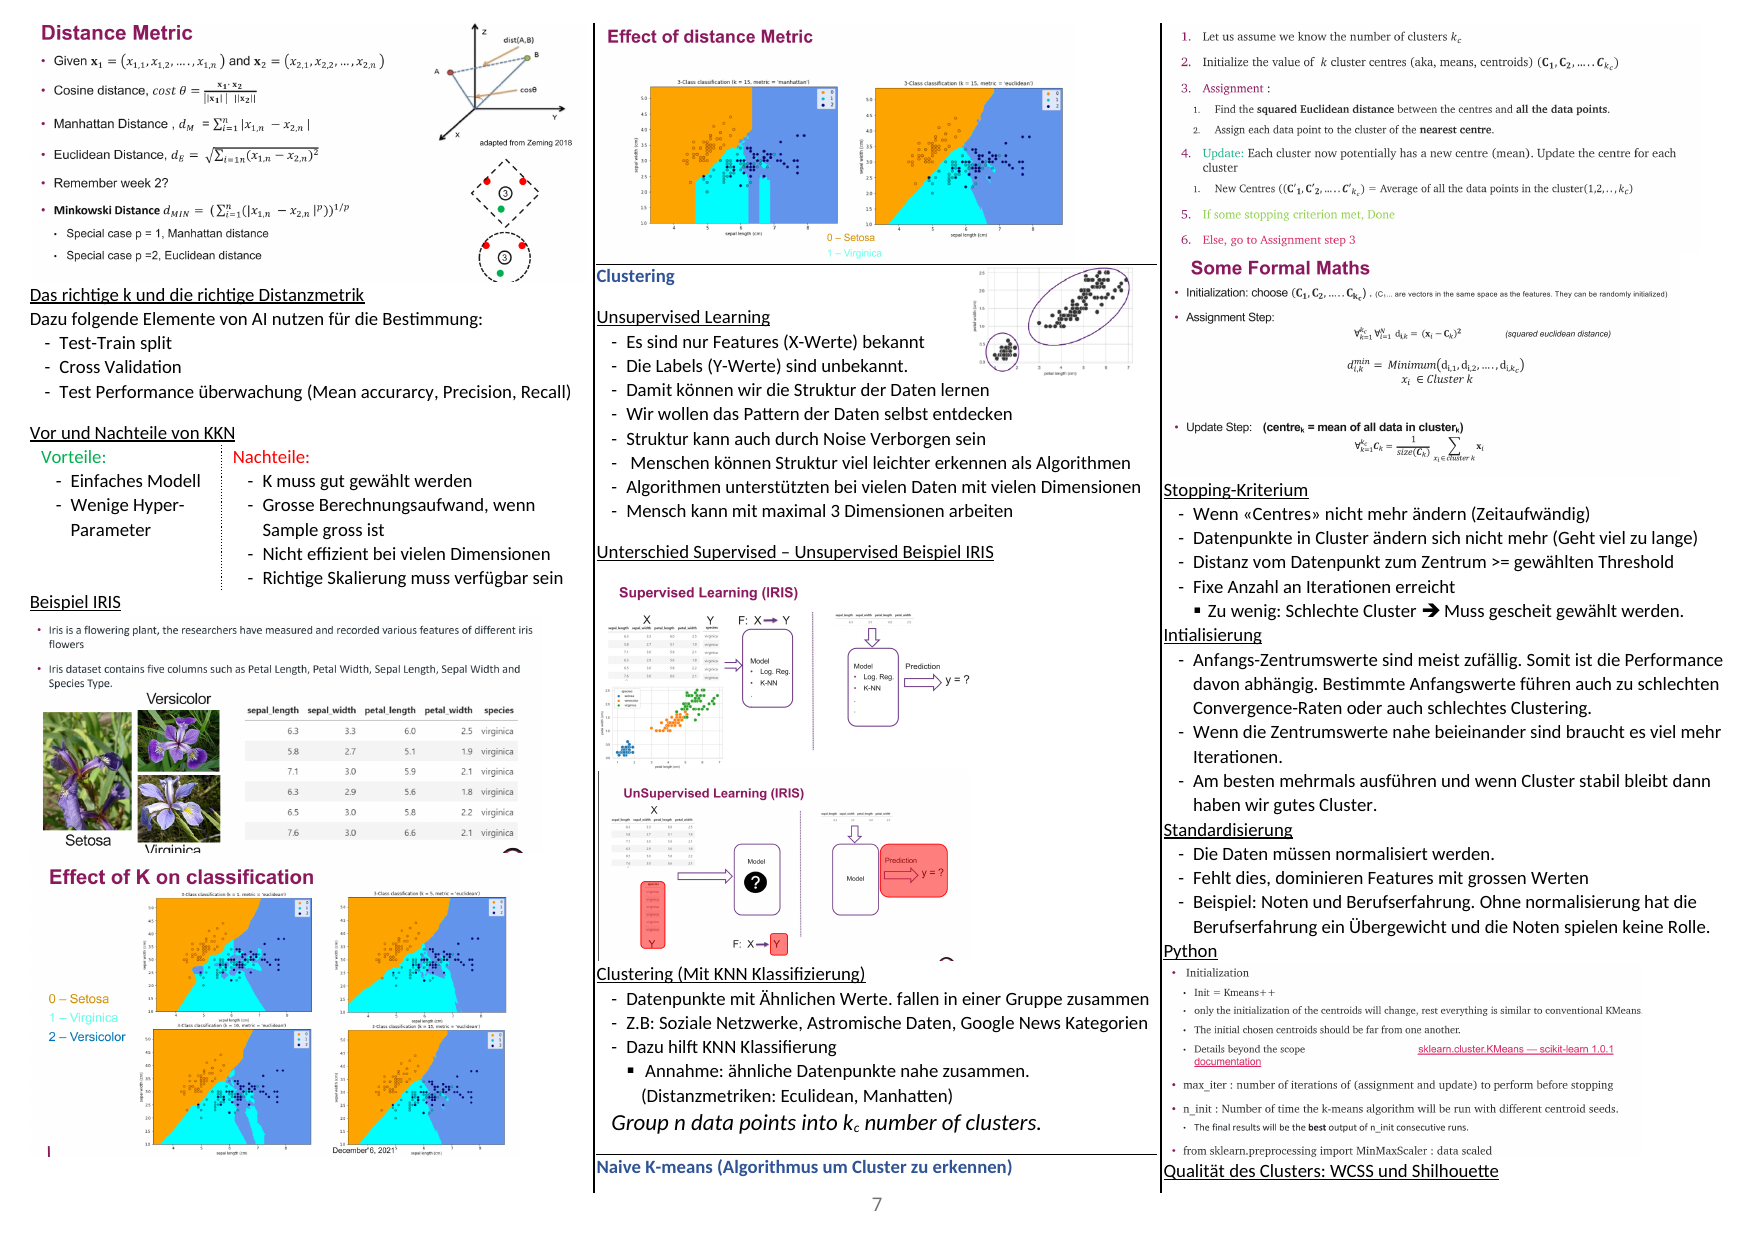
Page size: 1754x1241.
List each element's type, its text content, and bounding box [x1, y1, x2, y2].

list Z.B: Soziale Netzwerke, Astromische Daten, Google News Kategorien [611, 1011, 1157, 1034]
picture [1163, 23, 1700, 254]
picture [1163, 963, 1643, 1158]
list Group n data points into kc number of clusters. [611, 1108, 1157, 1136]
text Beispiel IRIS [29, 591, 591, 852]
list Dazu hilft KNN Klassifierung [611, 1035, 1157, 1058]
text Unsupervised Learning [596, 306, 1157, 328]
list Die Daten müssen normalisiert werden. [1178, 842, 1724, 865]
list Wenn «Centres» nicht mehr ändern (Zeitaufwändig) [1178, 502, 1724, 525]
list Damit können wir die Struktur der Daten lernen [611, 378, 1157, 401]
table_header Vorteile: Einfaches Modell Wenige Hyper-Parameter [30, 445, 221, 591]
table_header Nachteile: K muss gut gewählt werden Grosse Berechnungsaufwand, wenn Sample gross ist Nicht effizient bei vielen Dimensionen Richtige Skalierung muss verfügbar sein [221, 445, 591, 591]
list Datenpunkte in Cluster ändern sich nicht mehr (Geht viel zu lange) [1178, 526, 1724, 549]
picture [600, 23, 1075, 263]
list Test-Train split [44, 331, 591, 354]
list Datenpunkte mit Ähnlichen Werte. fallen in einer Gruppe zusammen [611, 987, 1157, 1009]
list Fixe Anzahl an Iterationen erreicht [1178, 575, 1724, 598]
list Algorithmen unterstützten bei vielen Daten mit vielen Dimensionen [611, 475, 1157, 498]
text Standardisierung [1163, 818, 1724, 841]
text Vor und Nachteile von KKN [29, 421, 591, 444]
list Fehlt dies, dominieren Features mit grossen Werten [1178, 866, 1724, 889]
text Das richtige k und die richtige Distanzmetrik [29, 283, 591, 306]
list Struktur kann auch durch Noise Verborgen sein [611, 427, 1157, 450]
list Anfangs-Zentrumswerte sind meist zufällig. Somit ist die Performance davon abhängig. Bestimmte Anfangswerte führen auch zu schlechten Convergence-Raten oder auch schlechtes Clustering. [1178, 648, 1724, 719]
list Distanz vom Datenpunkt zum Zentrum >= gewählten Threshold [1178, 551, 1724, 574]
picture [966, 373, 1145, 378]
picture [596, 565, 997, 770]
list Die Labels (Y-Werte) sind unbekannt. [611, 354, 1157, 377]
list Menschen können Struktur viel leichter erkennen als Algorithmen [611, 451, 1157, 474]
picture [596, 771, 971, 961]
picture [29, 615, 542, 1157]
list Test Performance überwachung (Mean accurarcy, Precision, Recall) [44, 380, 591, 403]
text Stopping-Kriterium [1163, 478, 1724, 501]
text Qualität des Clusters: WCSS und Shilhouette [1163, 1159, 1724, 1182]
list Beispiel: Noten und Berufserfahrung. Ohne normalisierung hat die Berufserfahrung ein Übergewicht und die Noten spielen keine Rolle. [1178, 891, 1724, 938]
list Wenn die Zentrumswerte nahe beieinander sind braucht es viel mehr Iterationen. [1178, 721, 1724, 768]
text Naive K-means (Algorithmus um Cluster zu erkennen) [596, 1155, 1157, 1178]
list Mensch kann mit maximal 3 Dimensionen arbeiten [611, 500, 1157, 523]
list Wir wollen das Pattern der Daten selbst entdecken [611, 403, 1157, 426]
list Cross Validation [44, 356, 591, 378]
list Zu wenig: Schlechte Cluster Muss gescheit gewählt werden. [1193, 599, 1724, 622]
text Dazu folgende Elemente von AI nutzen für die Bestimmung: [29, 307, 591, 330]
list Annahme: ähnliche Datenpunkte nahe zusammen. (Distanzmetriken: Eculidean, Manhatten) [626, 1059, 1157, 1107]
picture [1163, 255, 1680, 477]
text Clustering [596, 265, 1157, 287]
list Es sind nur Features (X-Werte) bekannt [611, 330, 1157, 353]
text Intialisierung [1163, 623, 1724, 646]
text Clustering (Mit KNN Klassifizierung) [596, 962, 1157, 985]
picture [29, 23, 588, 282]
list Am besten mehrmals ausführen und wenn Cluster stabil bleibt dann haben wir gutes Cluster. [1178, 769, 1724, 816]
